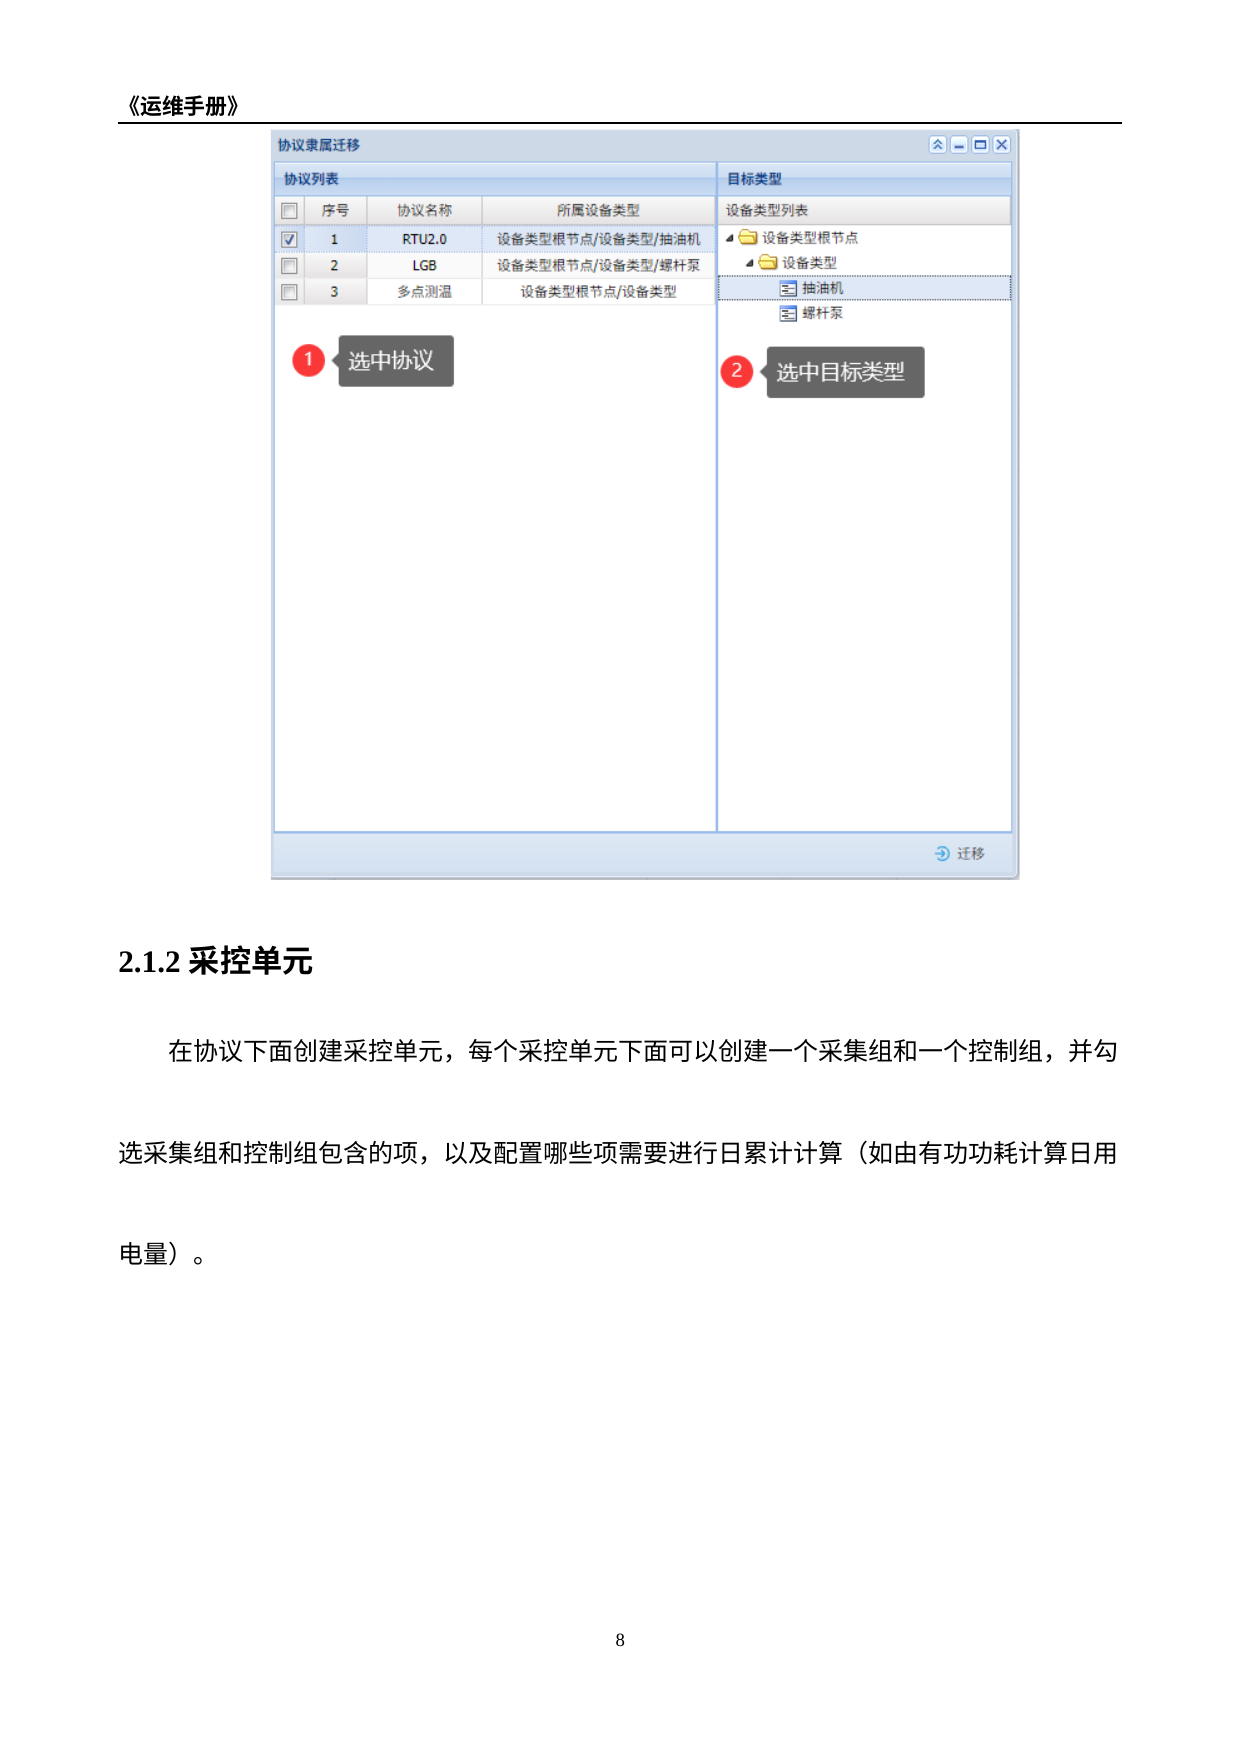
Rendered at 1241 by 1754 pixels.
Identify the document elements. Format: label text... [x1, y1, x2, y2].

text 在协议下面创建采控单元，每个采控单元下面可以创建一个采集组和一个控制组，并勾选采集组和控制组包含的项，以及配置哪些项需要进行日累计计算（如由有功功耗计算日用电量）。 [118, 1015, 1122, 1287]
picture [270, 129, 1020, 880]
subtitle 2.1.2 采控单元 [118, 925, 1122, 993]
